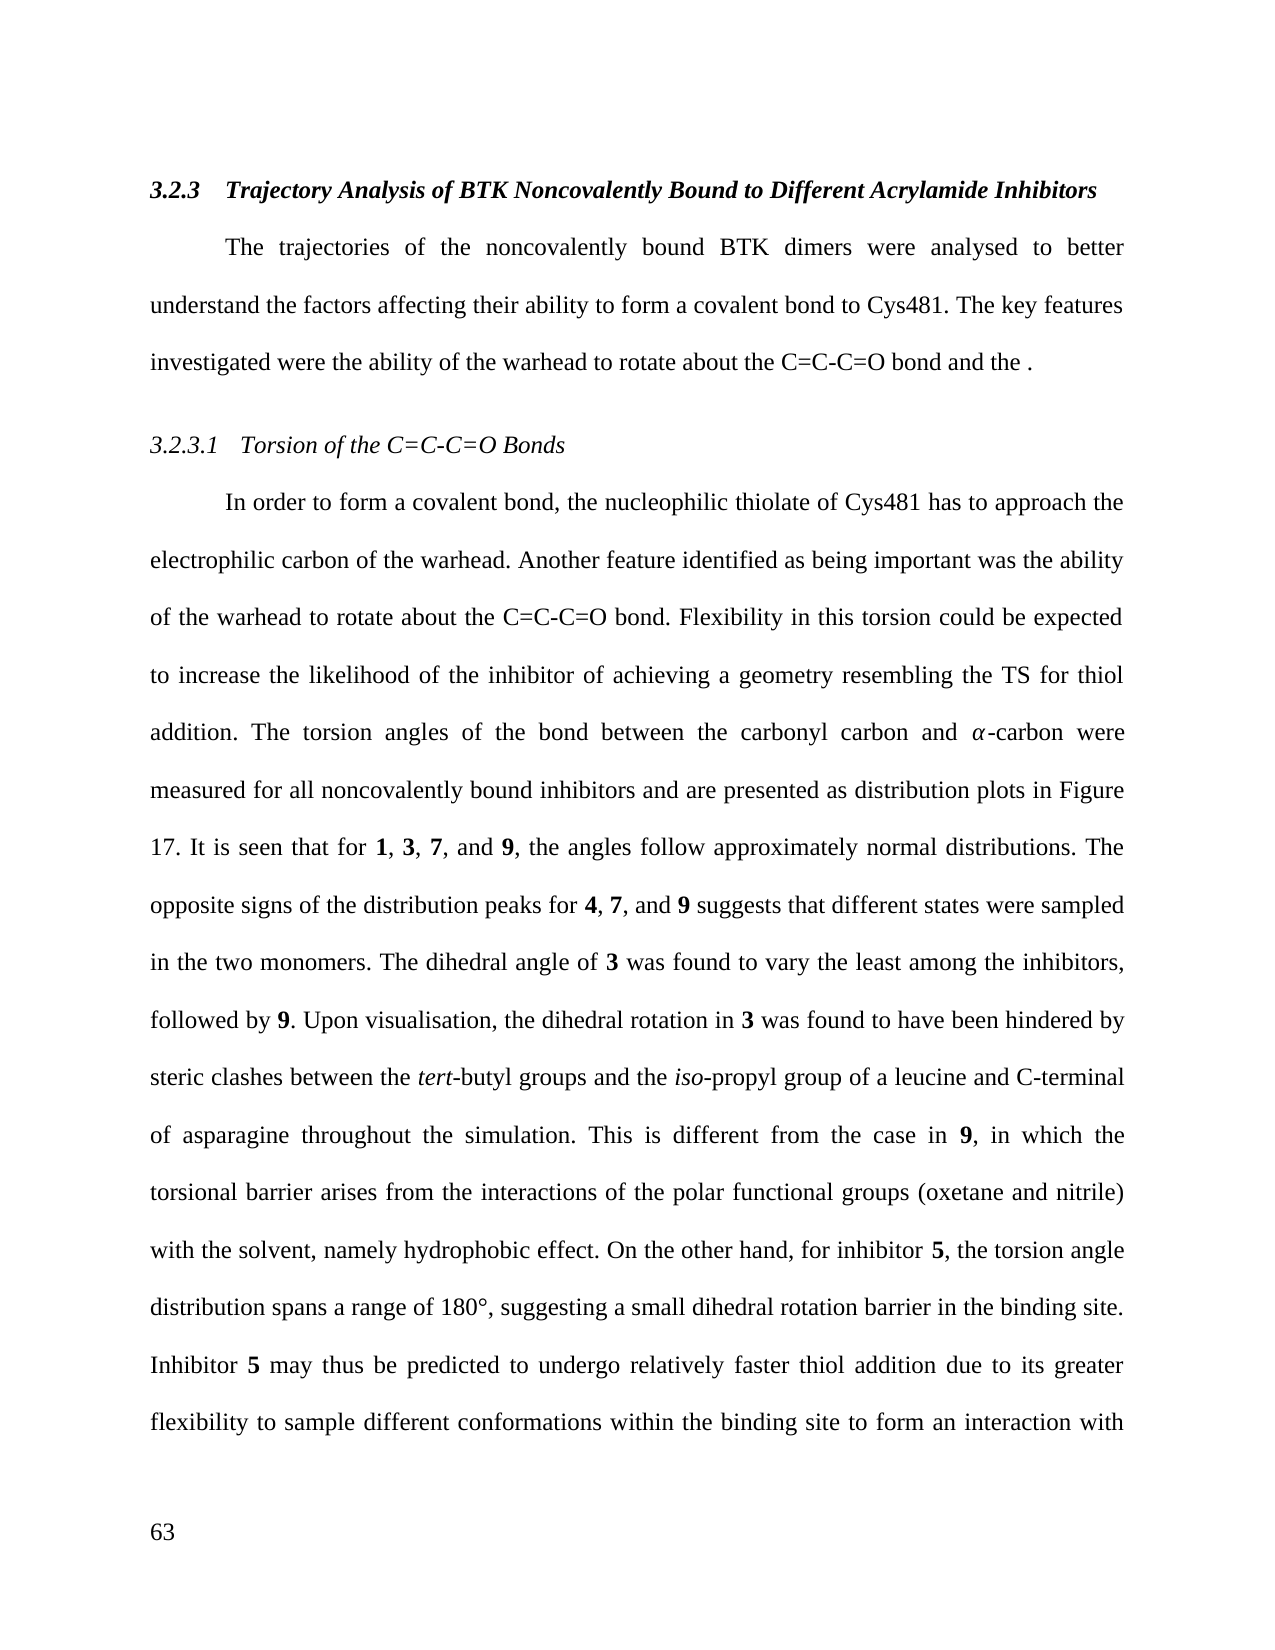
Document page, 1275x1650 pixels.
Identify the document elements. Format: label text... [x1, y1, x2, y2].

subtitle Torsion of the C=C-C=O Bonds [150, 430, 1125, 459]
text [150, 487, 1125, 1436]
subtitle Trajectory Analysis of BTK Noncovalently Bound to Different Acrylamide Inhibitors [150, 175, 1125, 204]
text The trajectories of the noncovalently bound BTK dimers were analysed to better understand the factors affecting their ability to form a covalent bond to Cys481. The key features investigated were the ability of the warhead to rotate about the C=C-C=O bond and the . [150, 232, 1125, 376]
